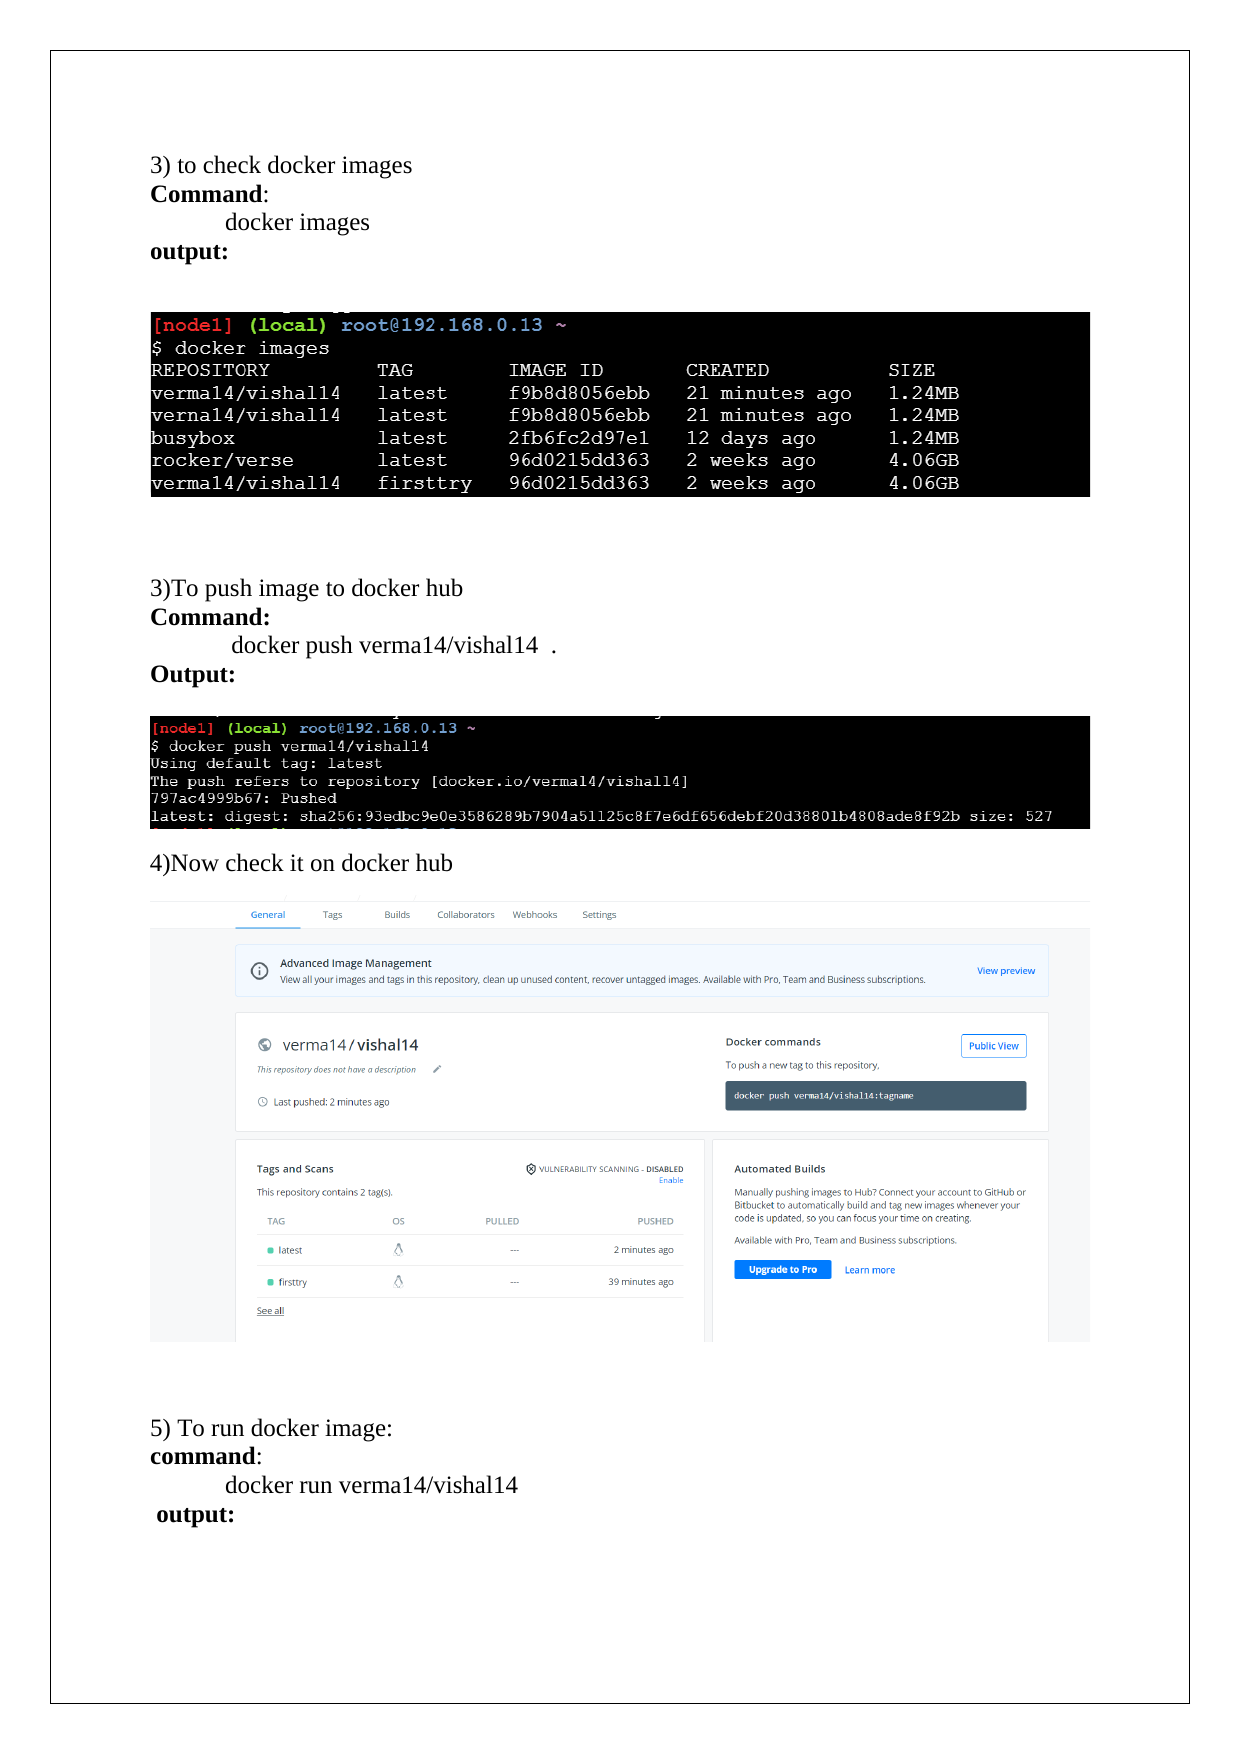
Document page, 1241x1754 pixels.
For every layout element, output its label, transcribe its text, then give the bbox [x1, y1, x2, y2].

picture [150, 895, 1091, 1342]
text 4)Now check it on docker hub [149, 848, 606, 877]
text docker push verma14/vishal14 . [150, 630, 1090, 659]
text Command: [150, 179, 1090, 207]
text Command: [150, 602, 1090, 630]
text 3) to check docker images [150, 150, 1090, 179]
text command: [150, 1441, 1090, 1470]
text output: [150, 1499, 1090, 1528]
text output: [150, 236, 1090, 265]
text docker images [150, 207, 1090, 236]
picture [150, 312, 1091, 497]
text 5) To run docker image: [150, 1413, 1090, 1441]
text docker run verma14/vishal14 [150, 1470, 1090, 1499]
text Output: [150, 659, 1090, 688]
text 3)To push image to docker hub [150, 573, 1090, 602]
picture [150, 716, 1091, 829]
